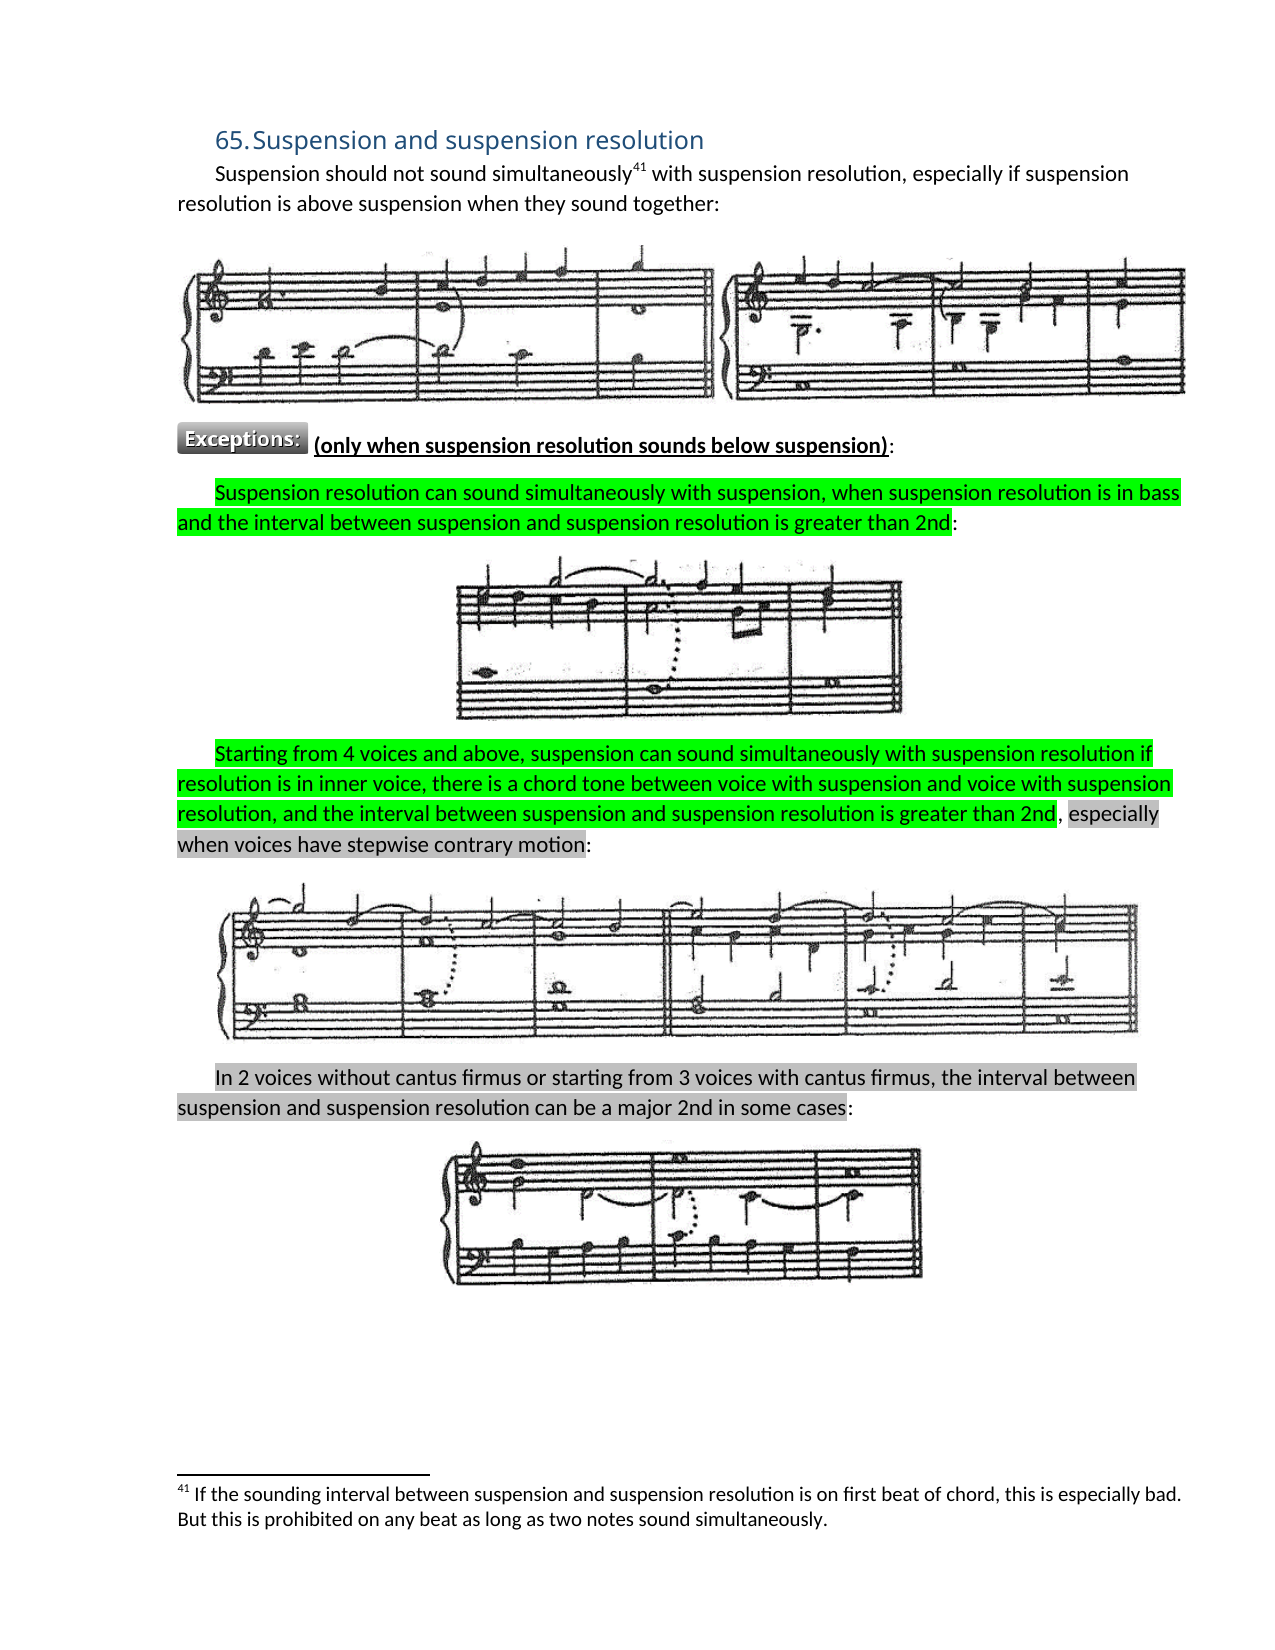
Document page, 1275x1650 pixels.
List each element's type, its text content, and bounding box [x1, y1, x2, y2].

subtitle Suspension and suspension resolution [215, 122, 1186, 156]
text In 2 voices without cantus firmus or starting from 3 voices with cantus firmus, the interval between suspension and suspension resolution can be a major 2nd in some cases: [177, 1063, 1186, 1121]
text Suspension resolution can sound simultaneously with suspension, when suspension resolution is in bass and the interval between suspension and suspension resolution is greater than 2nd: [177, 478, 1186, 536]
picture [178, 236, 1186, 404]
text Suspension should not sound simultaneously with suspension resolution, especially if suspension resolution is above suspension when they sound together: [177, 159, 1186, 217]
text Starting from 4 voices and above, suspension can sound simultaneously with suspension resolution if resolution is in inner voice, there is a chord tone between voice with suspension and voice with suspension resolution, and the interval between suspension and suspension resolution is greater than 2nd, especially when voices have stepwise contrary motion: [177, 739, 1186, 858]
picture [439, 1140, 925, 1290]
picture [217, 876, 1147, 1044]
picture [456, 555, 908, 721]
picture [177, 422, 309, 454]
text (only when suspension resolution sounds below suspension): [177, 423, 1186, 459]
